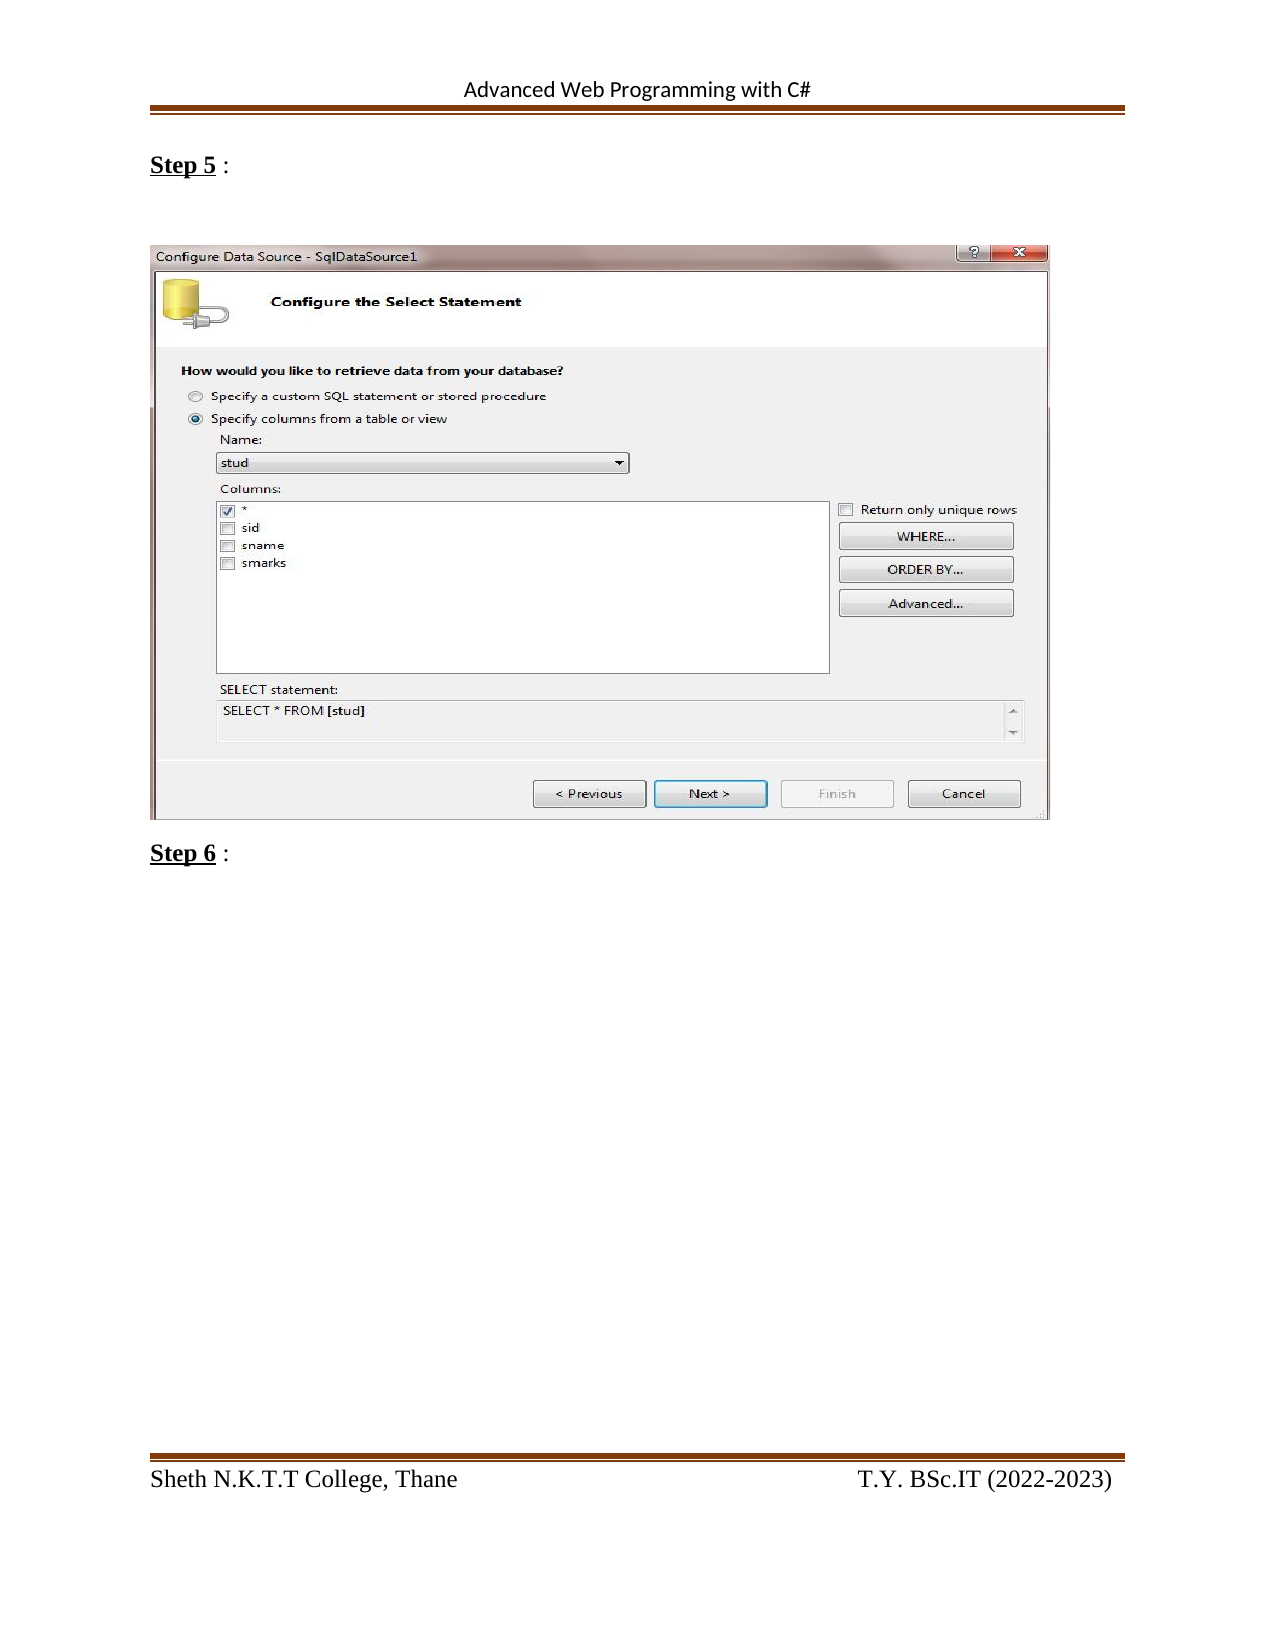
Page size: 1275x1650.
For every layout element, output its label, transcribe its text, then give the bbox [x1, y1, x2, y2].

text Step 5 : [150, 150, 1125, 179]
text Step 6 : [150, 838, 1125, 867]
picture [150, 245, 1050, 820]
